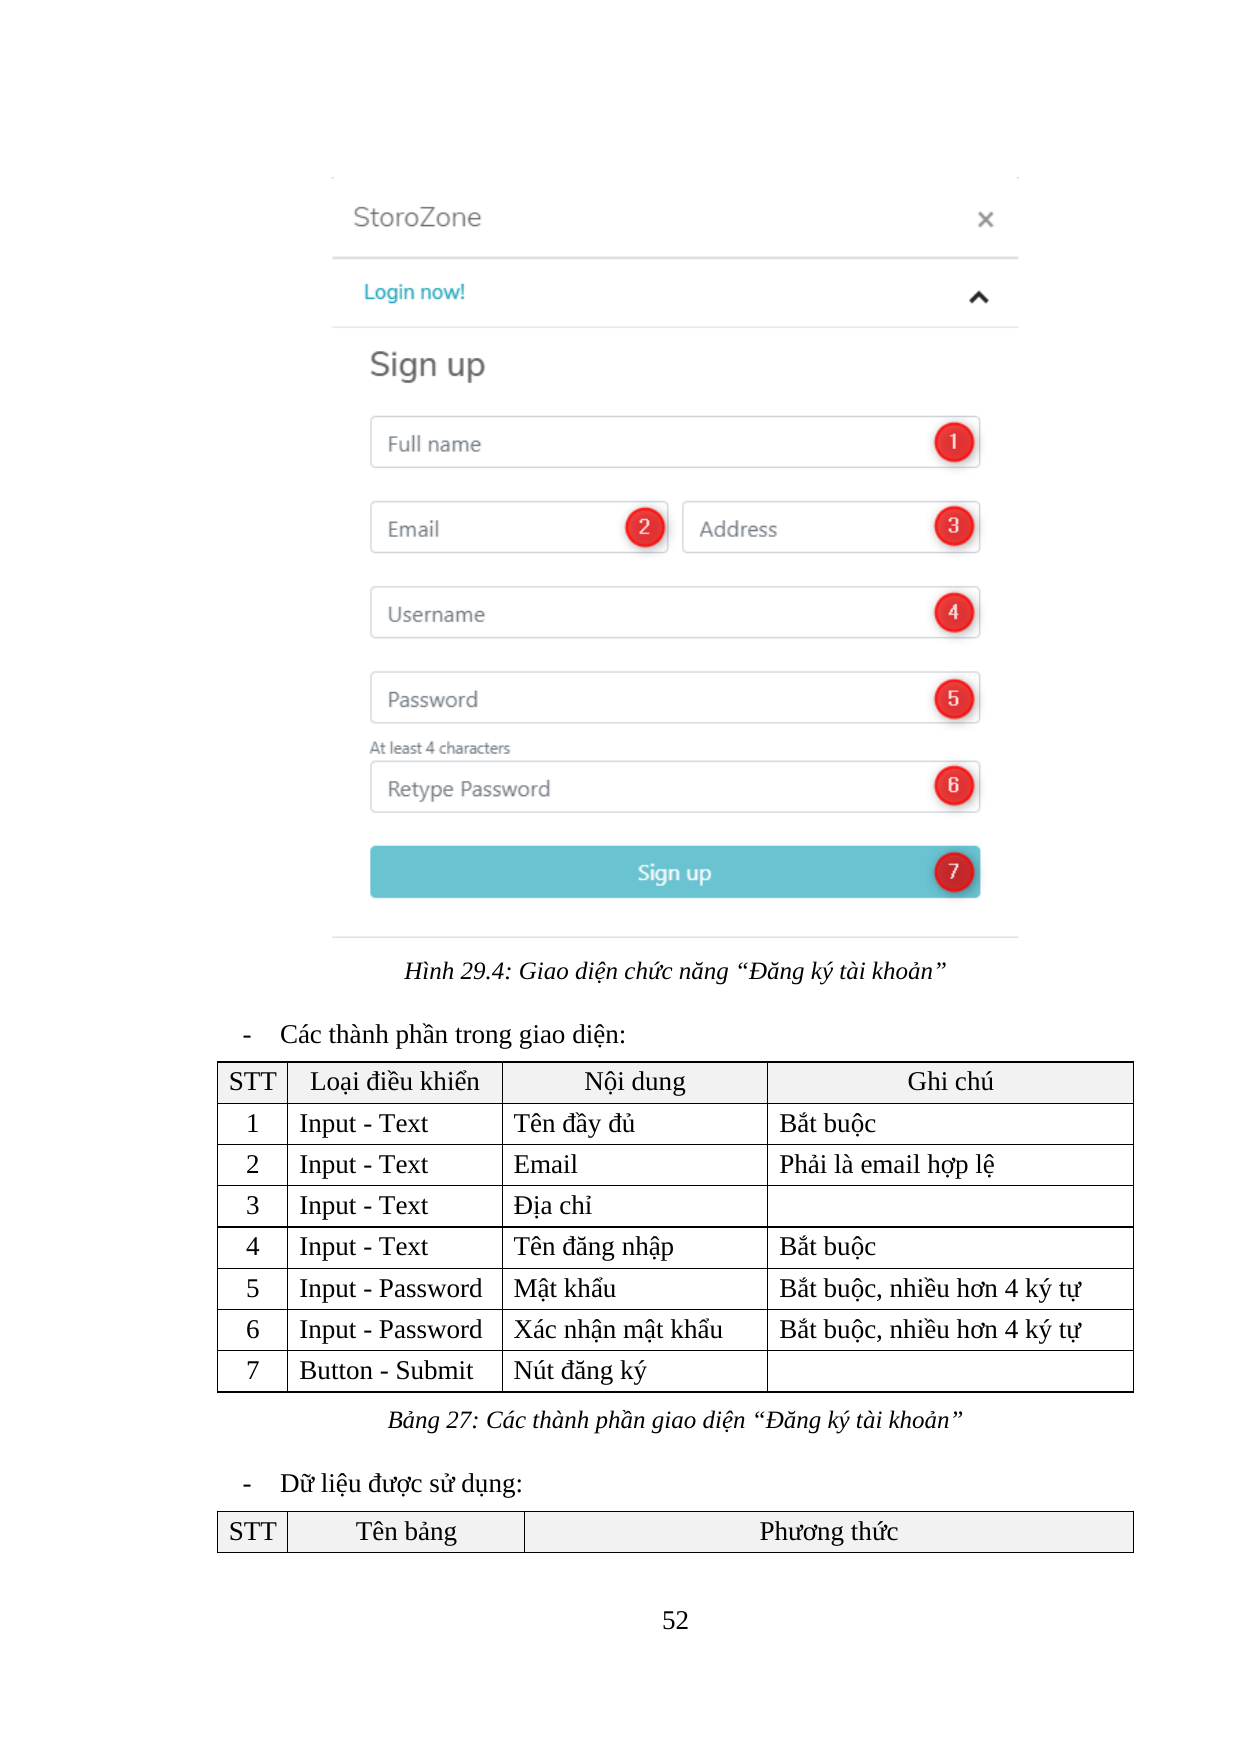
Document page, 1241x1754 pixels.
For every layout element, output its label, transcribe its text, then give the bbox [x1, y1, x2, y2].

table_cell Input - Text [288, 1228, 502, 1268]
table_header Ghi chú [768, 1063, 1133, 1103]
table_cell 7 [218, 1351, 287, 1391]
picture [332, 177, 1019, 938]
table_cell [768, 1351, 1133, 1391]
table_header Tên bảng [288, 1512, 524, 1552]
table_cell Địa chỉ [503, 1186, 767, 1226]
table_cell Input - Text [288, 1145, 502, 1185]
table_cell Input - Text [288, 1186, 502, 1226]
table_cell Tên đầy đủ [503, 1104, 767, 1144]
table_cell Input - Password [288, 1269, 502, 1309]
table_cell Bắt buộc, nhiều hơn 4 ký tự [768, 1269, 1133, 1309]
table_cell Mật khẩu [503, 1269, 767, 1309]
table_cell Input - Password [288, 1310, 502, 1350]
table_cell Bắt buộc [768, 1104, 1133, 1144]
table_cell Nút đăng ký [503, 1351, 767, 1391]
table_cell Xác nhận mật khẩu [503, 1310, 767, 1350]
table_cell Button - Submit [288, 1351, 502, 1391]
table_header Loại điều khiển [288, 1063, 502, 1103]
table_cell 1 [218, 1104, 287, 1144]
table_cell 6 [218, 1310, 287, 1350]
table_header STT [218, 1063, 287, 1103]
list Các thành phần trong giao diện: [242, 1018, 1122, 1049]
table_cell Phải là email hợp lệ [768, 1145, 1133, 1185]
table_cell Tên đăng nhập [503, 1228, 767, 1268]
table_cell 5 [218, 1269, 287, 1309]
table_cell Bắt buộc, nhiều hơn 4 ký tự [768, 1310, 1133, 1350]
table_header Nội dung [503, 1063, 767, 1103]
table_cell [768, 1186, 1133, 1226]
table_header STT [218, 1512, 287, 1552]
table_cell Email [503, 1145, 767, 1185]
text Bảng 2.1: Các thành phần giao diện “Đăng ký tài khoản” [229, 1405, 1122, 1434]
list Dữ liệu được sử dụng: [242, 1467, 1122, 1498]
table_cell 2 [218, 1145, 287, 1185]
table_header Phương thức [525, 1512, 1133, 1552]
table_cell 4 [218, 1228, 287, 1268]
table_cell Bắt buộc [768, 1228, 1133, 1268]
table_cell Input - Text [288, 1104, 502, 1144]
table_cell 3 [218, 1186, 287, 1226]
